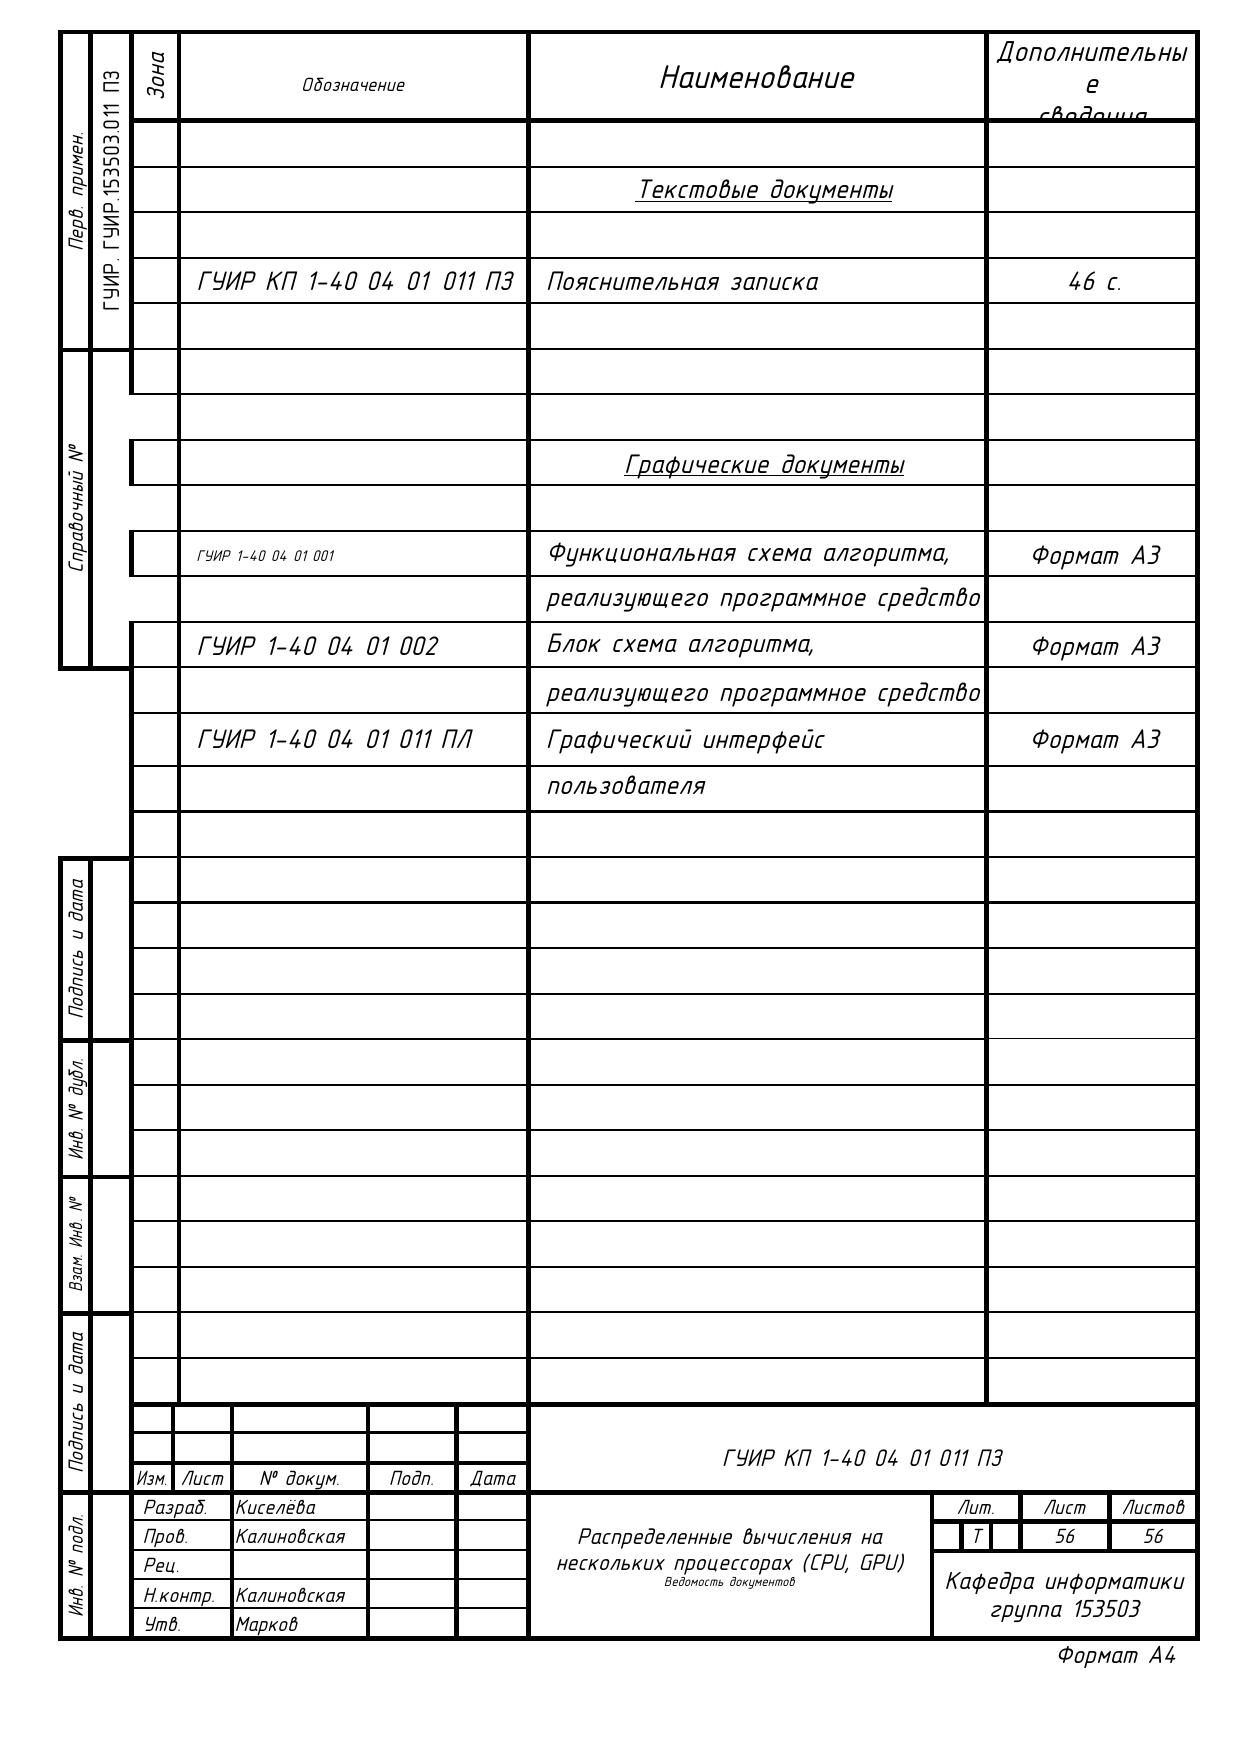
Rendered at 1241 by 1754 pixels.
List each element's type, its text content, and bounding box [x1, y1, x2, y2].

table_cell 56 [1112, 1524, 1195, 1548]
table_cell [989, 123, 1195, 166]
table_cell Киселёва [234, 1495, 366, 1519]
table_cell [181, 1131, 526, 1174]
table_cell Взам. Инв. № [63, 1179, 88, 1311]
table_cell Изм. [134, 1465, 171, 1490]
table_cell [531, 350, 984, 393]
table_cell [531, 1040, 984, 1083]
table_cell [989, 1313, 1195, 1357]
table_cell [132, 395, 177, 439]
table_cell [531, 304, 984, 348]
table_cell [989, 1359, 1195, 1402]
table_cell Распределенные вычисления на нескольких процессорах (CPU, GPU) Ведомость документов [531, 1495, 930, 1636]
table_cell [134, 668, 177, 712]
table_cell Графический интерфейс [531, 714, 984, 765]
table_cell [989, 858, 1195, 901]
table_cell Справочный № [63, 352, 88, 666]
table_cell Разраб. [134, 1495, 230, 1519]
table_cell Н.контр. [134, 1580, 230, 1607]
table_cell [134, 123, 177, 166]
table_cell Подп. [370, 1465, 454, 1490]
table_cell [370, 1434, 454, 1461]
table_cell Калиновская [234, 1580, 366, 1607]
table_cell [134, 949, 177, 992]
table_cell [989, 1039, 1195, 1083]
table_header Наименование [531, 34, 984, 118]
table_cell [459, 1580, 526, 1607]
table_cell Пров. [134, 1521, 230, 1548]
table_cell [989, 168, 1195, 211]
table_cell [531, 395, 984, 439]
table_cell [370, 1521, 454, 1548]
table_cell ГУИР 1-40 04 01 001 [181, 532, 526, 575]
table_cell реализующего программное средство [531, 577, 984, 621]
table_cell [370, 1580, 454, 1607]
table_cell [181, 1086, 526, 1129]
table_cell [234, 1551, 366, 1578]
table_cell [459, 1609, 526, 1636]
table_cell [181, 995, 526, 1038]
table_cell [181, 858, 526, 901]
table_header Дополнительные сведения [989, 34, 1195, 118]
table_cell [531, 949, 984, 992]
table_cell [459, 1551, 526, 1578]
table_cell [181, 1222, 526, 1266]
table_cell [181, 767, 526, 810]
table_cell [134, 532, 177, 575]
table_cell [531, 486, 984, 530]
table_cell [989, 668, 1195, 712]
table_cell Дата [459, 1465, 526, 1490]
table_cell [61, 671, 129, 856]
table_cell [989, 441, 1195, 484]
table_cell [531, 1086, 984, 1129]
table_cell Формат А3 [989, 532, 1195, 575]
table_cell [181, 123, 526, 166]
table_cell [993, 1524, 1018, 1548]
table_header Обозначение [181, 34, 526, 118]
table_cell [181, 1177, 526, 1220]
table_cell [93, 1043, 129, 1174]
table_cell Листов [1112, 1495, 1195, 1519]
table_cell [134, 1086, 177, 1129]
table_cell [181, 577, 526, 621]
table_cell [531, 1177, 984, 1220]
table_cell [175, 1434, 230, 1461]
table_cell [370, 1407, 454, 1431]
table_cell [934, 1524, 959, 1548]
table_cell [134, 1434, 171, 1461]
table_cell Текстовые документы [531, 168, 984, 211]
table_cell [234, 1407, 366, 1431]
table_cell [132, 577, 177, 621]
table_cell реализующего программное средство [531, 668, 984, 712]
table_cell [989, 1086, 1195, 1129]
table_cell Рец. [134, 1551, 230, 1578]
table_cell [531, 1313, 984, 1357]
table_cell [134, 1313, 177, 1357]
table_cell [134, 813, 177, 856]
table_cell [181, 304, 526, 348]
table_header ГУИР. ГУИР.153503.011 ПЗ [93, 34, 129, 348]
table_cell [134, 714, 177, 765]
table_cell Утв. [134, 1609, 230, 1636]
table_cell [459, 1495, 526, 1519]
table_cell [93, 1495, 129, 1636]
table_cell Т [964, 1524, 989, 1548]
table_cell [989, 1177, 1195, 1220]
table_cell [181, 1040, 526, 1083]
table_cell Функциональная схема алгоритма, [531, 532, 984, 575]
table_cell [989, 350, 1195, 393]
table_cell [181, 668, 526, 712]
table_cell [134, 904, 177, 947]
table_cell [989, 577, 1195, 621]
table_cell [132, 486, 177, 530]
table_cell [989, 767, 1195, 810]
table_cell [370, 1551, 454, 1578]
table_cell [370, 1495, 454, 1519]
table_cell Подпись и дата [63, 861, 88, 1038]
table_cell [134, 1268, 177, 1311]
table_cell Калиновская [234, 1521, 366, 1548]
table_cell [134, 1407, 171, 1431]
table_cell [181, 168, 526, 211]
table_cell Инв. № подл. [63, 1495, 88, 1636]
table_cell [181, 1359, 526, 1402]
table_cell [134, 350, 177, 393]
table_cell Лист [1023, 1495, 1107, 1519]
text Формат А4 [71, 1641, 1178, 1669]
table_cell [134, 1359, 177, 1402]
table_cell [181, 813, 526, 856]
table_cell Кафедра информатики группа 153503 [934, 1553, 1195, 1636]
table_cell [181, 350, 526, 393]
table_cell [134, 623, 177, 666]
table_cell 46 с. [989, 259, 1195, 302]
table_cell [181, 213, 526, 257]
table_cell [134, 1177, 177, 1220]
table_cell [175, 1407, 230, 1431]
table_cell [134, 213, 177, 257]
table_cell [531, 123, 984, 166]
table_cell [989, 486, 1195, 530]
table_cell [531, 1222, 984, 1266]
table_cell ГУИР 1-40 04 01 002 [181, 623, 526, 666]
table_cell [531, 1131, 984, 1174]
table_cell Формат А3 [989, 714, 1195, 765]
table_cell [234, 1434, 366, 1461]
table_cell ГУИР КП 1-40 04 01 011 ПЗ [181, 259, 526, 302]
table_cell [134, 259, 177, 302]
table_cell ГУИР 1-40 04 01 011 ПЛ [181, 714, 526, 765]
table_cell [531, 1359, 984, 1402]
table_cell [531, 904, 984, 947]
table_cell [93, 861, 129, 1038]
table_cell [989, 304, 1195, 348]
table_cell [181, 949, 526, 992]
table_cell [134, 1040, 177, 1083]
table_cell 56 [1023, 1524, 1107, 1548]
table_cell [531, 858, 984, 901]
table_cell Инв. № дубл. [63, 1043, 88, 1174]
table_cell [134, 995, 177, 1038]
table_cell [989, 213, 1195, 257]
table_cell [134, 1222, 177, 1266]
table_cell [134, 304, 177, 348]
table_cell [989, 813, 1195, 856]
table_cell Блок схема алгоритма, [531, 623, 984, 666]
table_cell [134, 168, 177, 211]
table_cell Графические документы [531, 441, 984, 484]
table_cell [93, 1316, 129, 1490]
table_cell [531, 1268, 984, 1311]
table_cell [134, 767, 177, 810]
table_cell [181, 395, 526, 439]
table_cell Пояснительная записка [531, 259, 984, 302]
table_cell [989, 949, 1195, 992]
table_cell пользователя [531, 767, 984, 810]
table_cell [93, 1179, 129, 1311]
table_cell [181, 904, 526, 947]
table_cell ГУИР КП 1-40 04 01 011 ПЗ [531, 1407, 1195, 1490]
table_cell [181, 1268, 526, 1311]
table_cell [370, 1609, 454, 1636]
table_cell [989, 995, 1195, 1038]
table_cell [531, 995, 984, 1038]
table_cell № докум. [234, 1465, 366, 1490]
table_cell [134, 441, 177, 484]
table_header Перв. примен. [63, 34, 88, 348]
table_cell [459, 1521, 526, 1548]
table_cell Формат А3 [989, 623, 1195, 666]
table_cell Подпись и дата [63, 1316, 88, 1490]
table_cell [989, 395, 1195, 439]
table_cell [181, 1313, 526, 1357]
table_cell [989, 904, 1195, 947]
table_cell [989, 1268, 1195, 1311]
table_cell Лист [175, 1465, 230, 1490]
table_header Зона [134, 34, 177, 118]
table_cell [93, 352, 132, 666]
table_cell [459, 1407, 526, 1431]
table_cell [989, 1222, 1195, 1266]
table_cell [989, 1131, 1195, 1174]
table_cell Марков [234, 1609, 366, 1636]
table_cell Лит. [934, 1495, 1018, 1519]
table_cell [181, 441, 526, 484]
table_cell [531, 213, 984, 257]
table_cell [531, 813, 984, 856]
table_cell [134, 858, 177, 901]
table_cell [134, 1131, 177, 1174]
table_cell [181, 486, 526, 530]
table_cell [459, 1434, 526, 1461]
